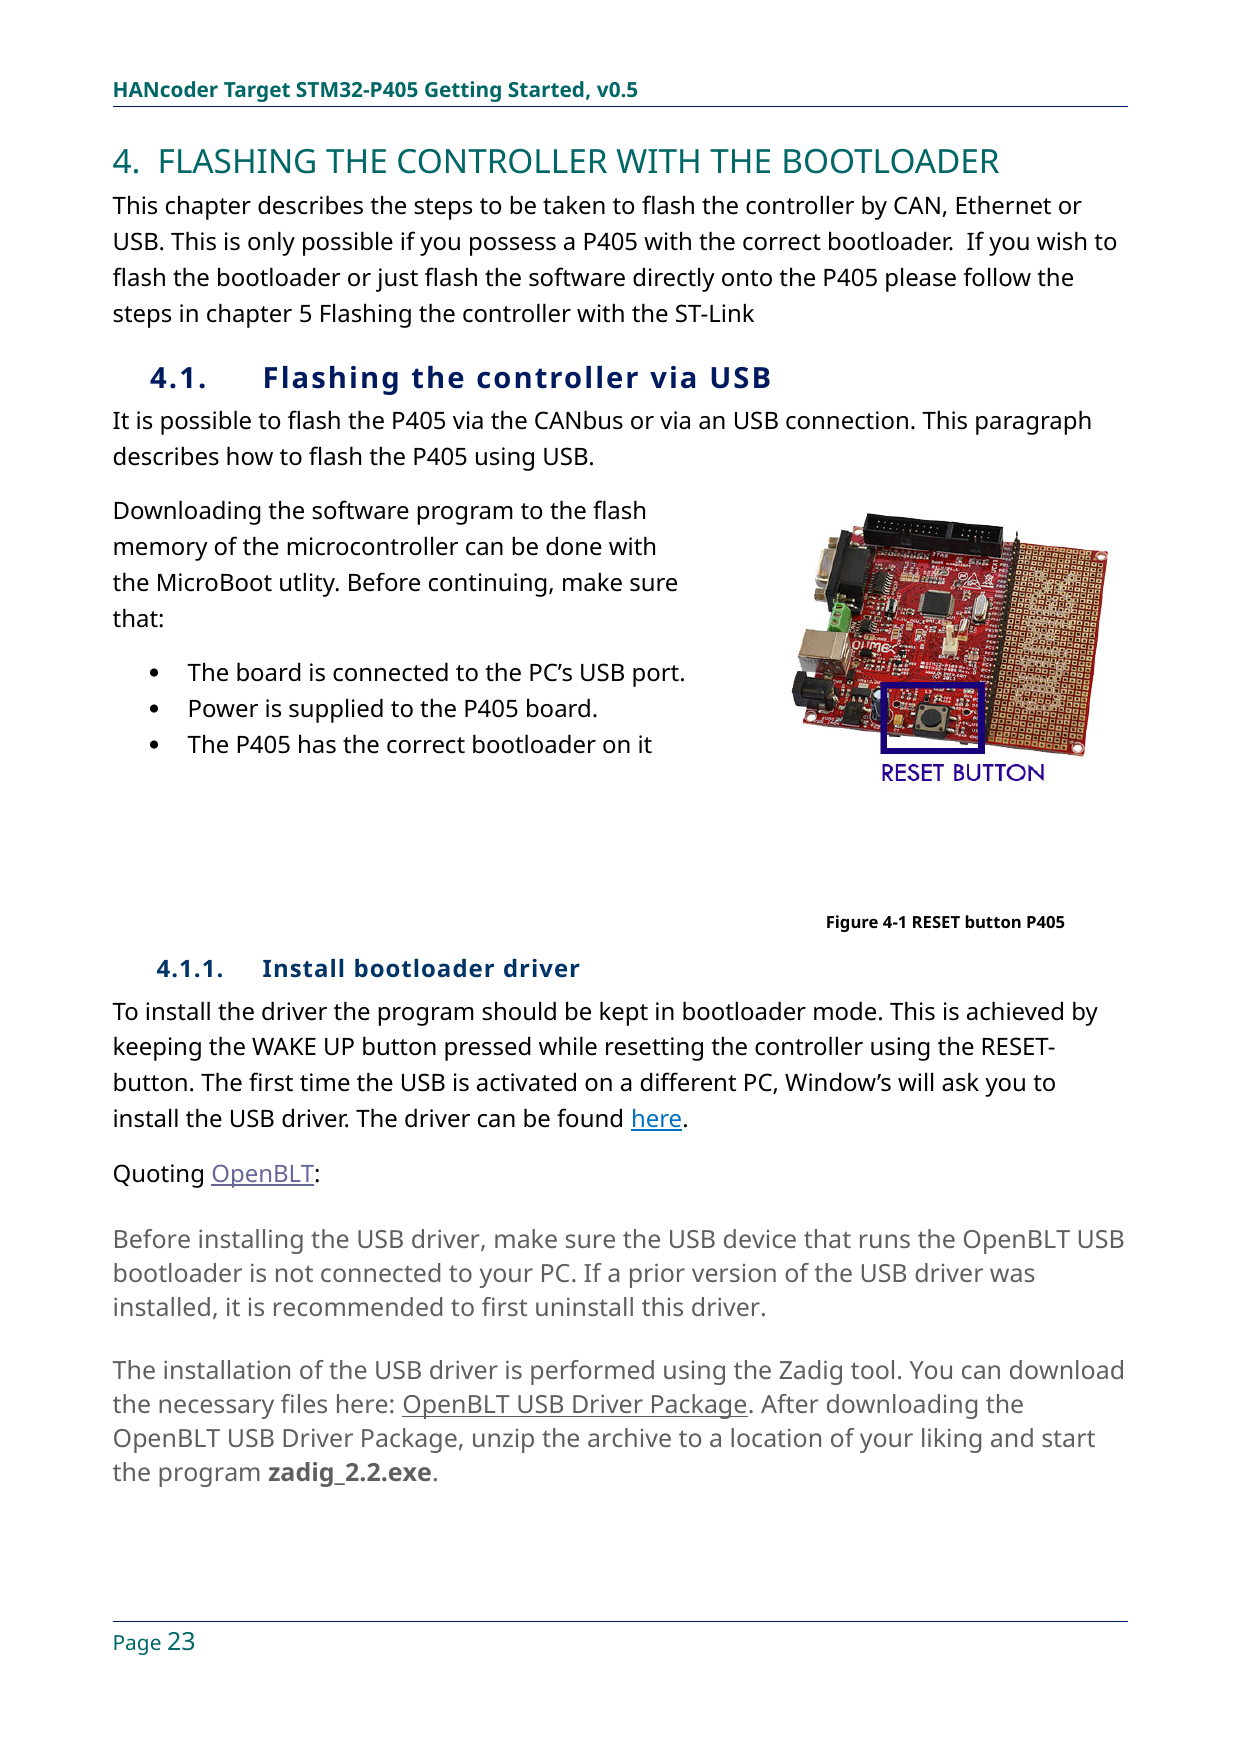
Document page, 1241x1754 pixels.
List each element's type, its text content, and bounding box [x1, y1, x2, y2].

text Downloading the software program to the flash memory of the microcontroller can be done with the MicroBoot utlity. Before continuing, make sure that: [112, 494, 1128, 634]
text It is possible to flash the P405 via the CANbus or via an USB connection. This paragraph describes how to flash the P405 using USB. [112, 403, 1128, 472]
text The installation of the USB driver is performed using the Zadig tool. You can download the necessary files here: OpenBLT USB Driver Package. After downloading the OpenBLT USB Driver Package, unzip the archive to a location of your liking and start the program zadig_2.2.exe. [112, 1353, 1128, 1489]
text To install the driver the program should be kept in bootloader mode. This is achieved by keeping the WAKE UP button pressed while resetting the controller using the RESET-button. The first time the USB is activated on a different PC, Window’s will ask you to install the USB driver. The driver can be found here. [112, 994, 1128, 1134]
subtitle Install bootloader driver [156, 952, 1128, 985]
subtitle Flashing the controller with the bootloader [112, 137, 1128, 183]
list The P405 has the correct bootloader on it [150, 728, 715, 760]
picture [715, 512, 1203, 801]
list The board is connected to the PC’s USB port. [150, 656, 715, 688]
text Before installing the USB driver, make sure the USB device that runs the OpenBLT USB bootloader is not connected to your PC. If a prior version of the USB driver was installed, it is recommended to first uninstall this driver. [112, 1221, 1128, 1323]
list Power is supplied to the P405 board. [150, 692, 715, 724]
subtitle Flashing the controller via USB [150, 357, 1128, 397]
text Quoting OpenBLT: [112, 1156, 1128, 1189]
text This chapter describes the steps to be taken to flash the controller by CAN, Ethernet or USB. This is only possible if you possess a P405 with the correct bootloader. If you wish to flash the bootloader or just flash the software directly onto the P405 please follow the steps in chapter 5 Flashing the controller with the ST-Link [112, 189, 1128, 329]
